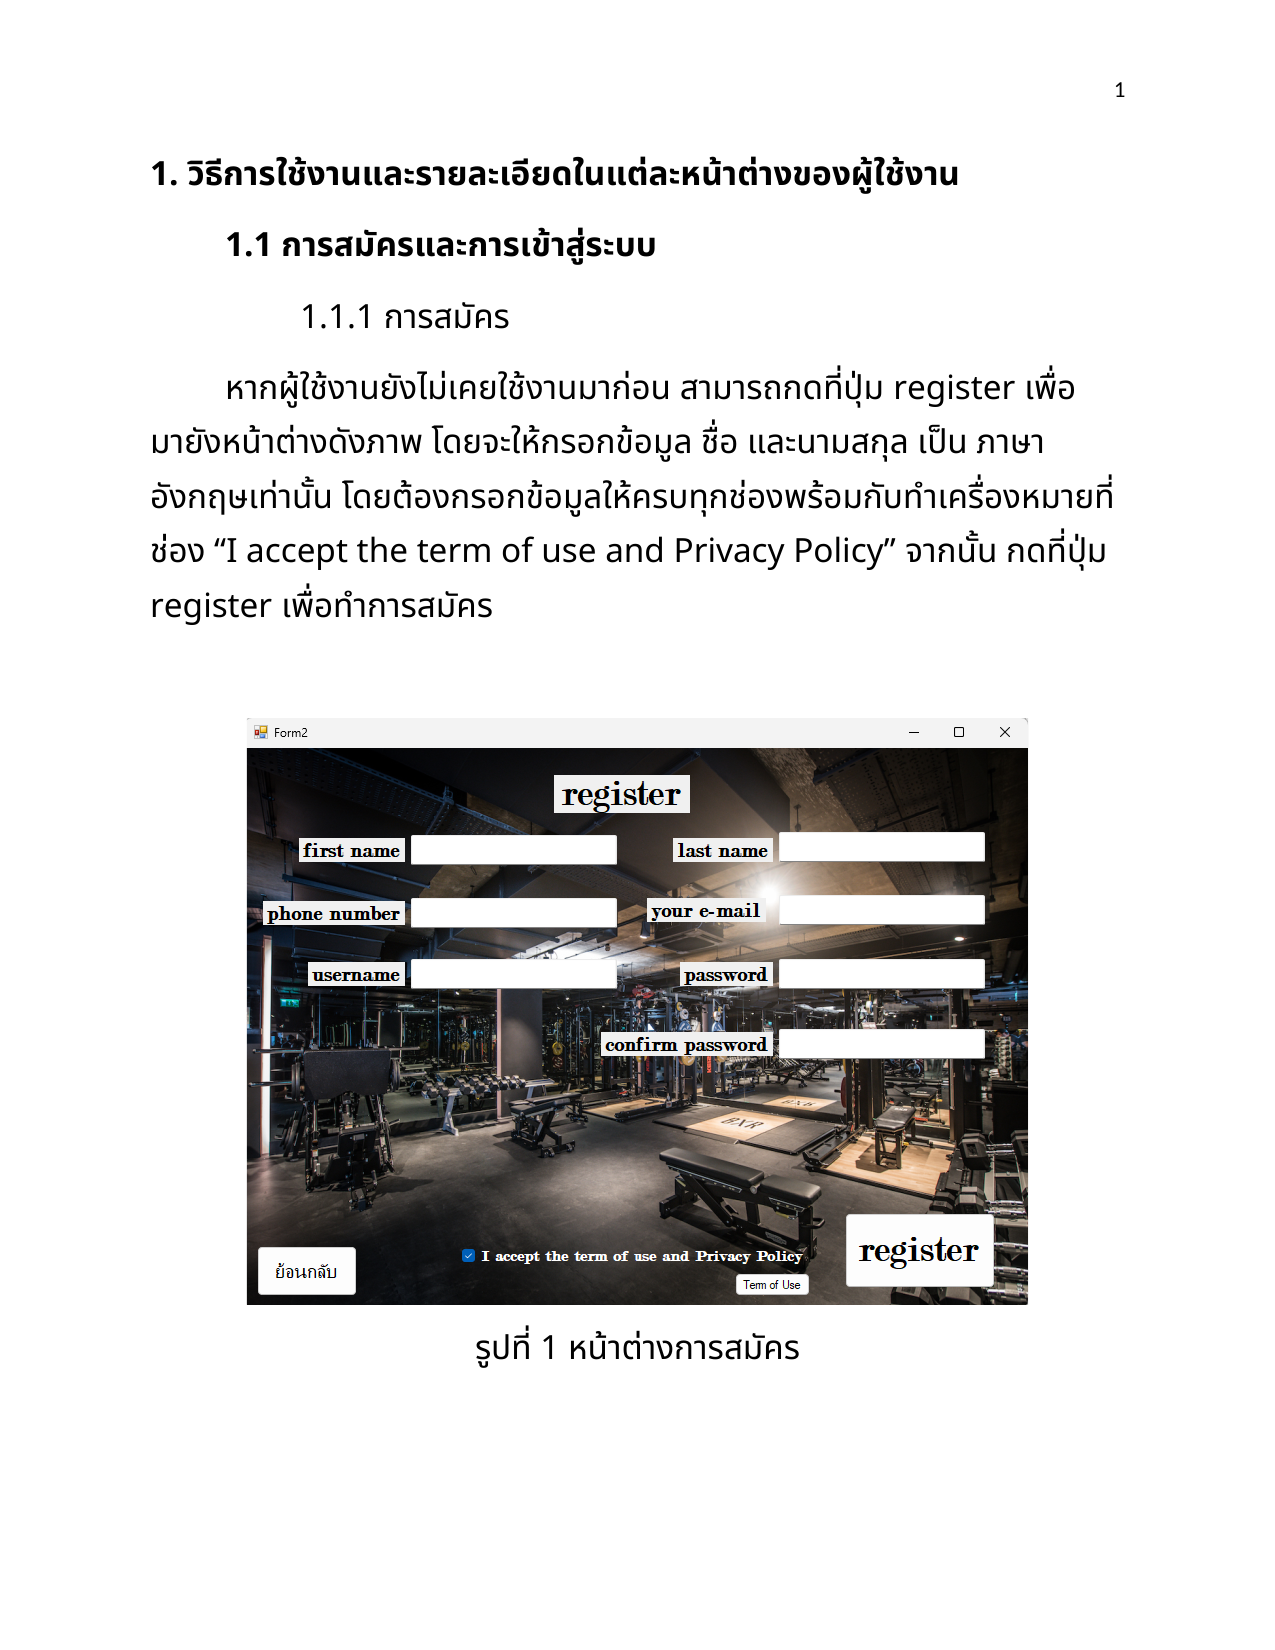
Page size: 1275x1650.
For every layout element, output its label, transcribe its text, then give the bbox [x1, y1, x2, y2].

text 1.1 การสมัครและการเข้าสู่ระบบ [150, 221, 1125, 272]
text 1.1.1 การสมัคร [150, 292, 1125, 343]
text 1. วิธีการใช้งานและรายละเอียดในแต่ละหน้าต่างของผู้ใช้งาน [150, 150, 1125, 201]
text หากผู้ใช้งานยังไม่เคยใช้งานมาก่อน สามารถกดที่ปุ่ม register เพื่อมายังหน้าต่างดังภาพ โดยจะให้กรอกข้อมูล ชื่อ และนามสกุล เป็น ภาษาอังกฤษเท่านั้น โดยต้องกรอกข้อมูลให้ครบทุกช่องพร้อมกับทำเครื่องหมายที่ช่อง “I accept the term of use and Privacy Policy” จากนั้น กดที่ปุ่ม register เพื่อทำการสมัคร [150, 364, 1125, 632]
picture [246, 718, 1029, 1305]
text รูปที่ 1 หน้าต่างการสมัคร [150, 1324, 1125, 1374]
